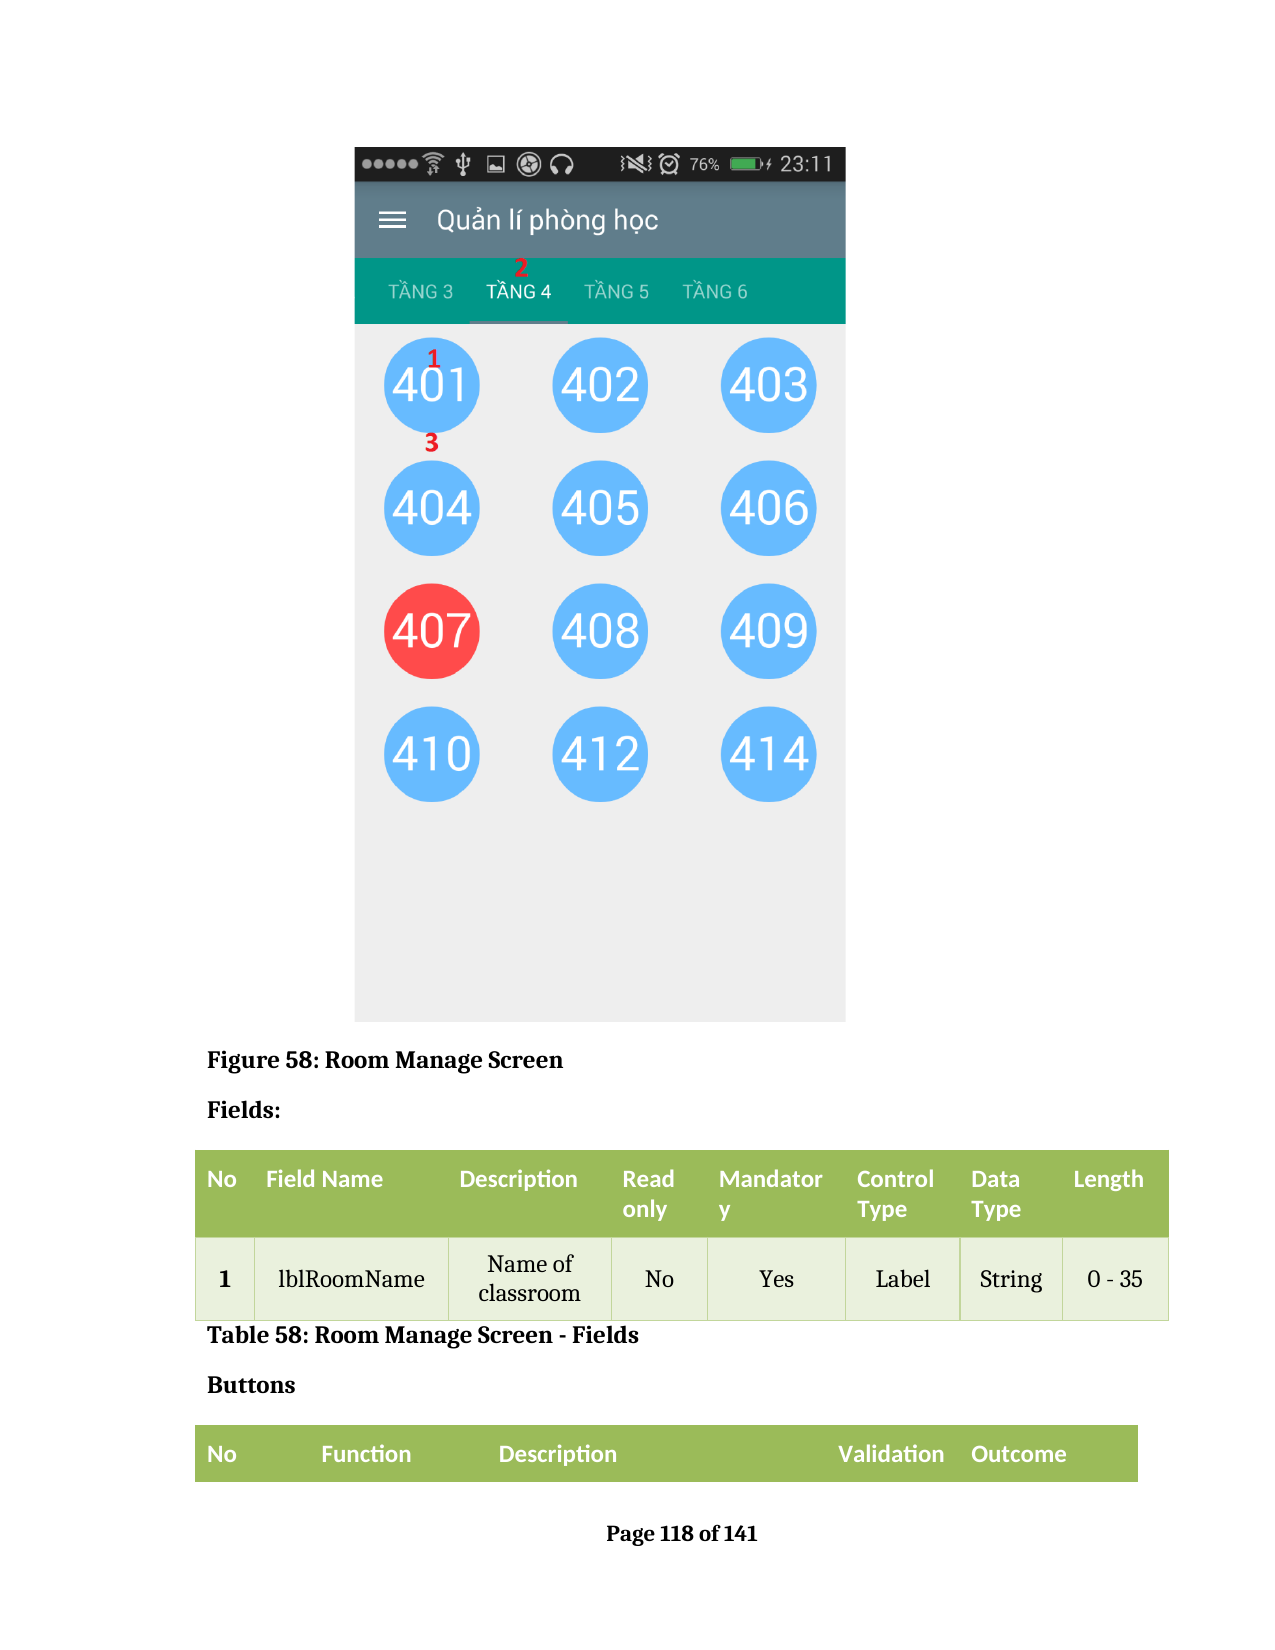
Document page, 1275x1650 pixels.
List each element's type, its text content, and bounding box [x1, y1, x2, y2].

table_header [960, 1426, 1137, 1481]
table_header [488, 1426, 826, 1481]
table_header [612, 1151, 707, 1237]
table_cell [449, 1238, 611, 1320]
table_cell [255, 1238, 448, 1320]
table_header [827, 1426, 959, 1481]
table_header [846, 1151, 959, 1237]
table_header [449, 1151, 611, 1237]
text Fields: [207, 1096, 1157, 1124]
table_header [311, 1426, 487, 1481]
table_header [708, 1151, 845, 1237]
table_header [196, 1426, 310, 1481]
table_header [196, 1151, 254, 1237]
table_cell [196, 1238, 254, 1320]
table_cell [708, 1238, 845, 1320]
text Buttons [207, 1371, 1157, 1399]
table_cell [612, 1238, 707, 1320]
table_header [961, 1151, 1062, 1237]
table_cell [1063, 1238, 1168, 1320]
picture [354, 147, 846, 1022]
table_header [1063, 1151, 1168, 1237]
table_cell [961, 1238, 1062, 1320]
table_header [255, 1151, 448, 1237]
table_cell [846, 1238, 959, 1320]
